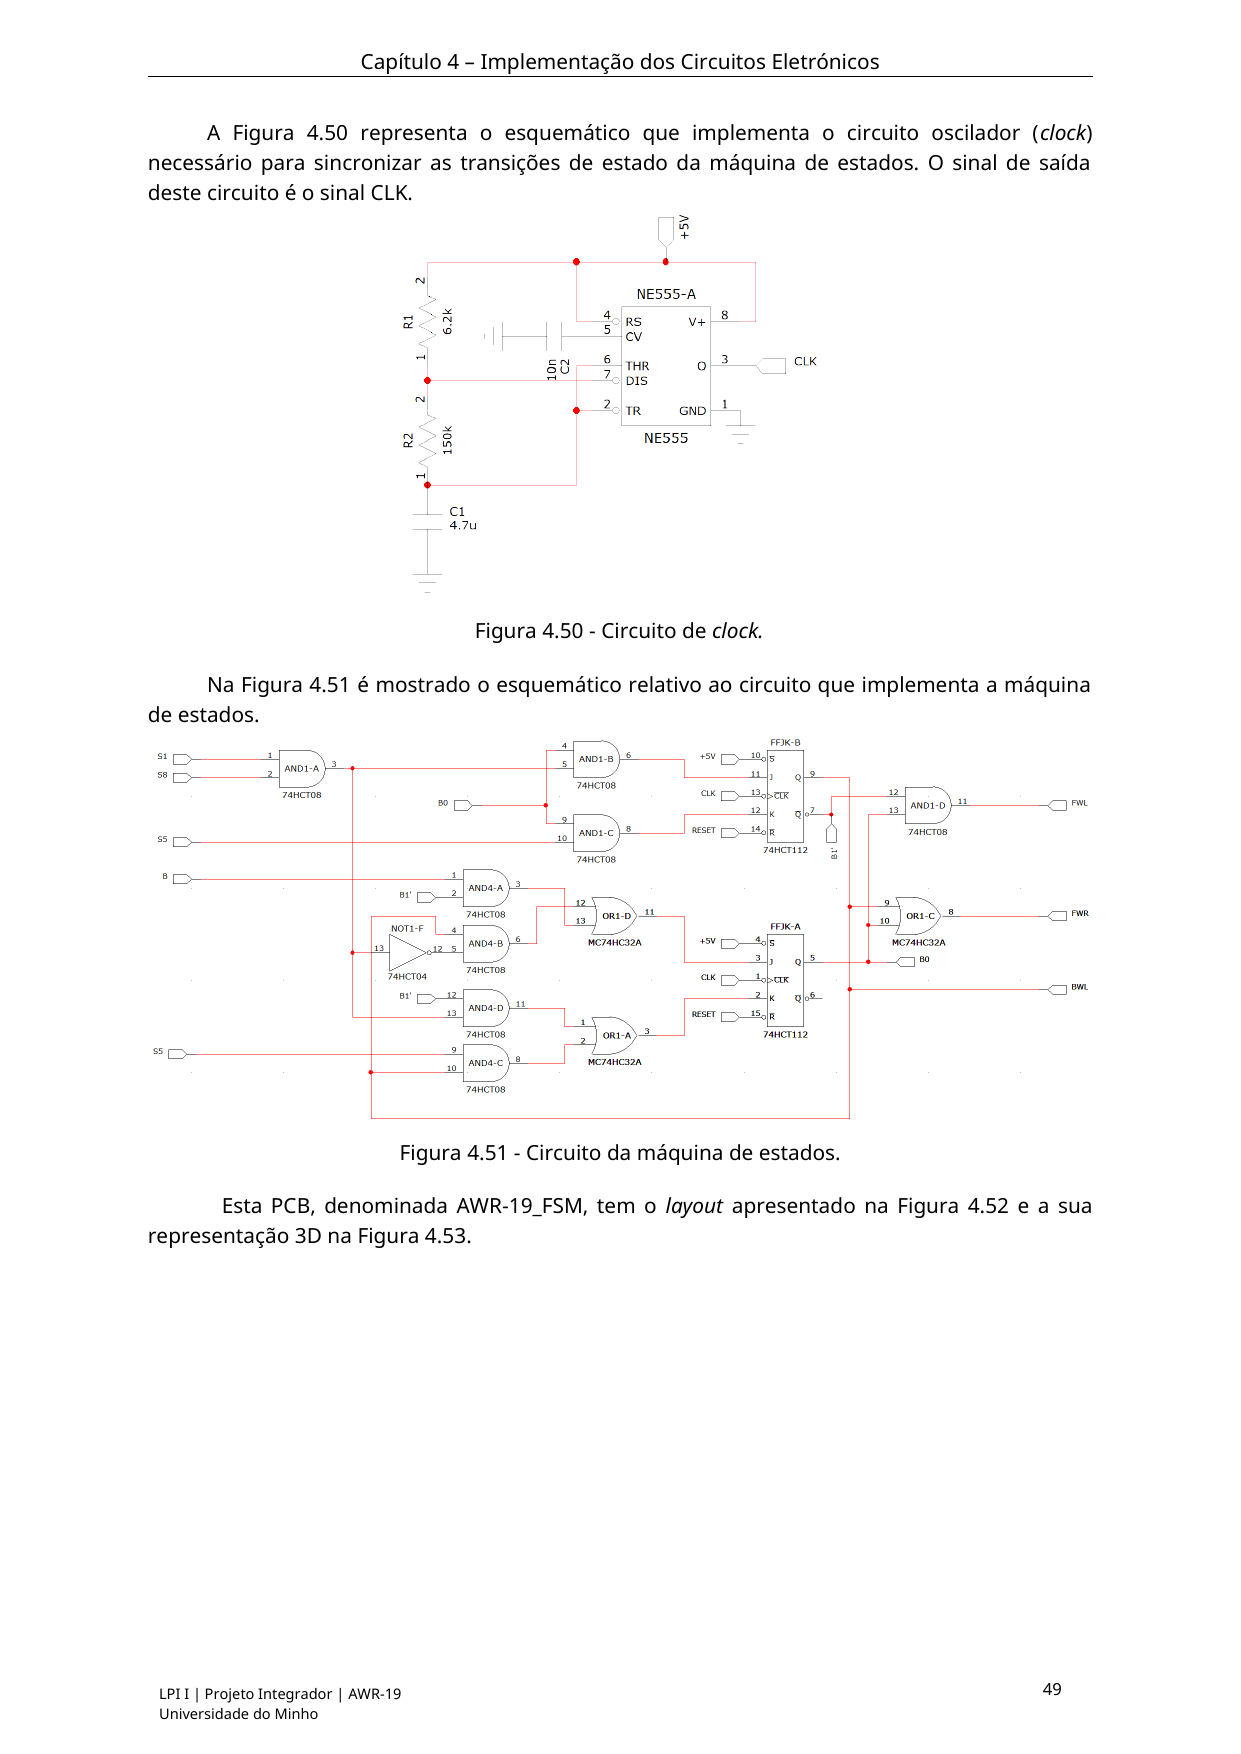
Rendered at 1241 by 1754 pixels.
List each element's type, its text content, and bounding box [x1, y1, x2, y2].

picture [390, 207, 850, 604]
picture [150, 729, 1090, 1126]
